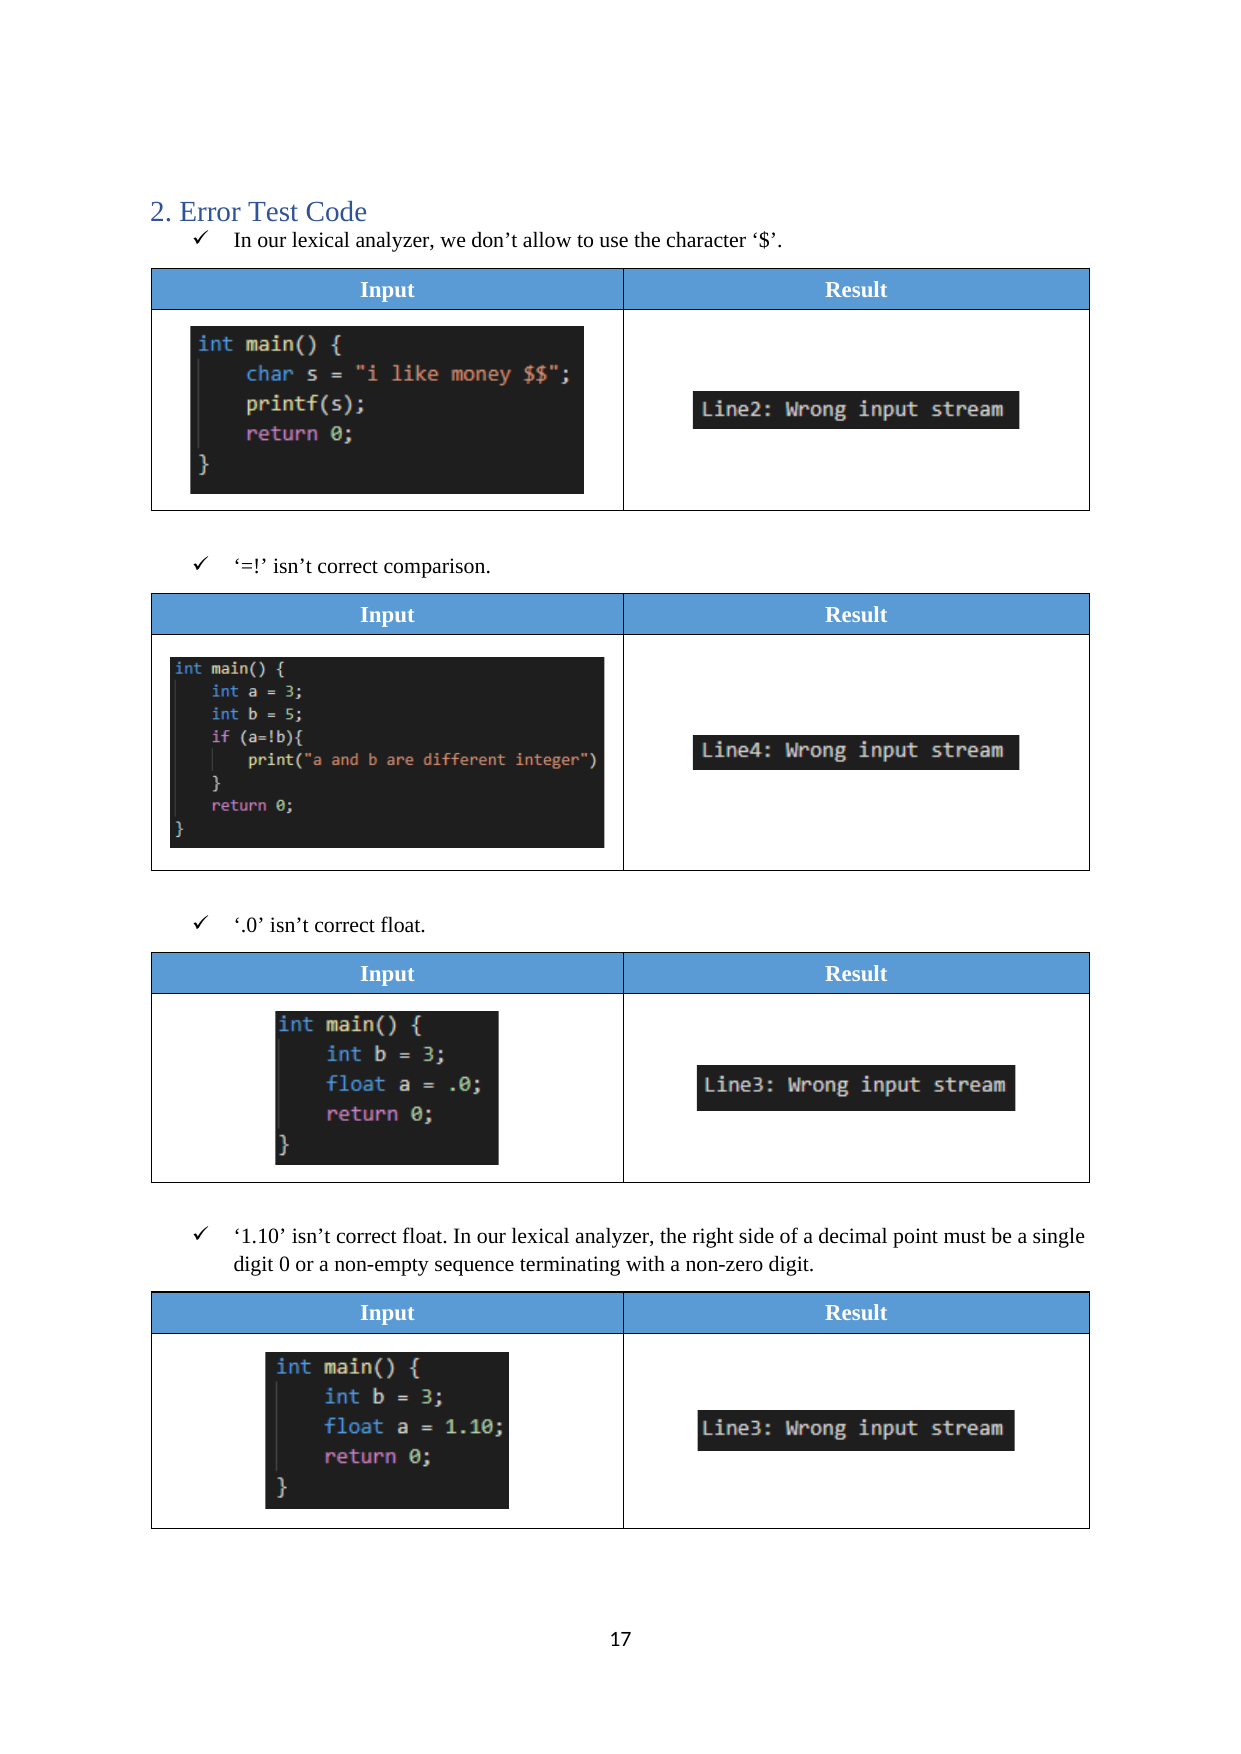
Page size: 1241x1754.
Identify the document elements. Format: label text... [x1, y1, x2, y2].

list ‘.0’ isn’t correct float. [192, 912, 1090, 937]
list In our lexical analyzer, we don’t allow to use the character ‘$’. [192, 227, 1090, 253]
table_cell [624, 310, 1089, 510]
subtitle 2. Error Test Code [150, 194, 1090, 227]
picture [190, 326, 584, 494]
table_cell [624, 994, 1089, 1182]
table_header Result [624, 269, 1089, 309]
table_cell [624, 1334, 1089, 1528]
picture [692, 735, 1020, 770]
picture [696, 1065, 1016, 1111]
table_header Result [624, 1293, 1089, 1333]
table_header Result [624, 953, 1089, 993]
table_cell [152, 635, 623, 870]
table_header Input [152, 269, 623, 309]
picture [692, 391, 1020, 429]
table_cell [152, 310, 623, 510]
table_cell [152, 1334, 623, 1528]
table_cell [624, 635, 1089, 870]
table_header Input [152, 1293, 623, 1333]
picture [697, 1410, 1015, 1451]
table_cell [152, 994, 623, 1182]
picture [170, 657, 605, 848]
picture [265, 1352, 509, 1509]
picture [275, 1011, 499, 1165]
list ‘1.10’ isn’t correct float. In our lexical analyzer, the right side of a decimal point must be a single digit 0 or a non-empty sequence terminating with a non-zero digit. [192, 1223, 1090, 1276]
table_header Input [152, 594, 623, 634]
list ‘=!’ isn’t correct comparison. [192, 553, 1090, 578]
table_header Input [152, 953, 623, 993]
table_header Result [624, 594, 1089, 634]
